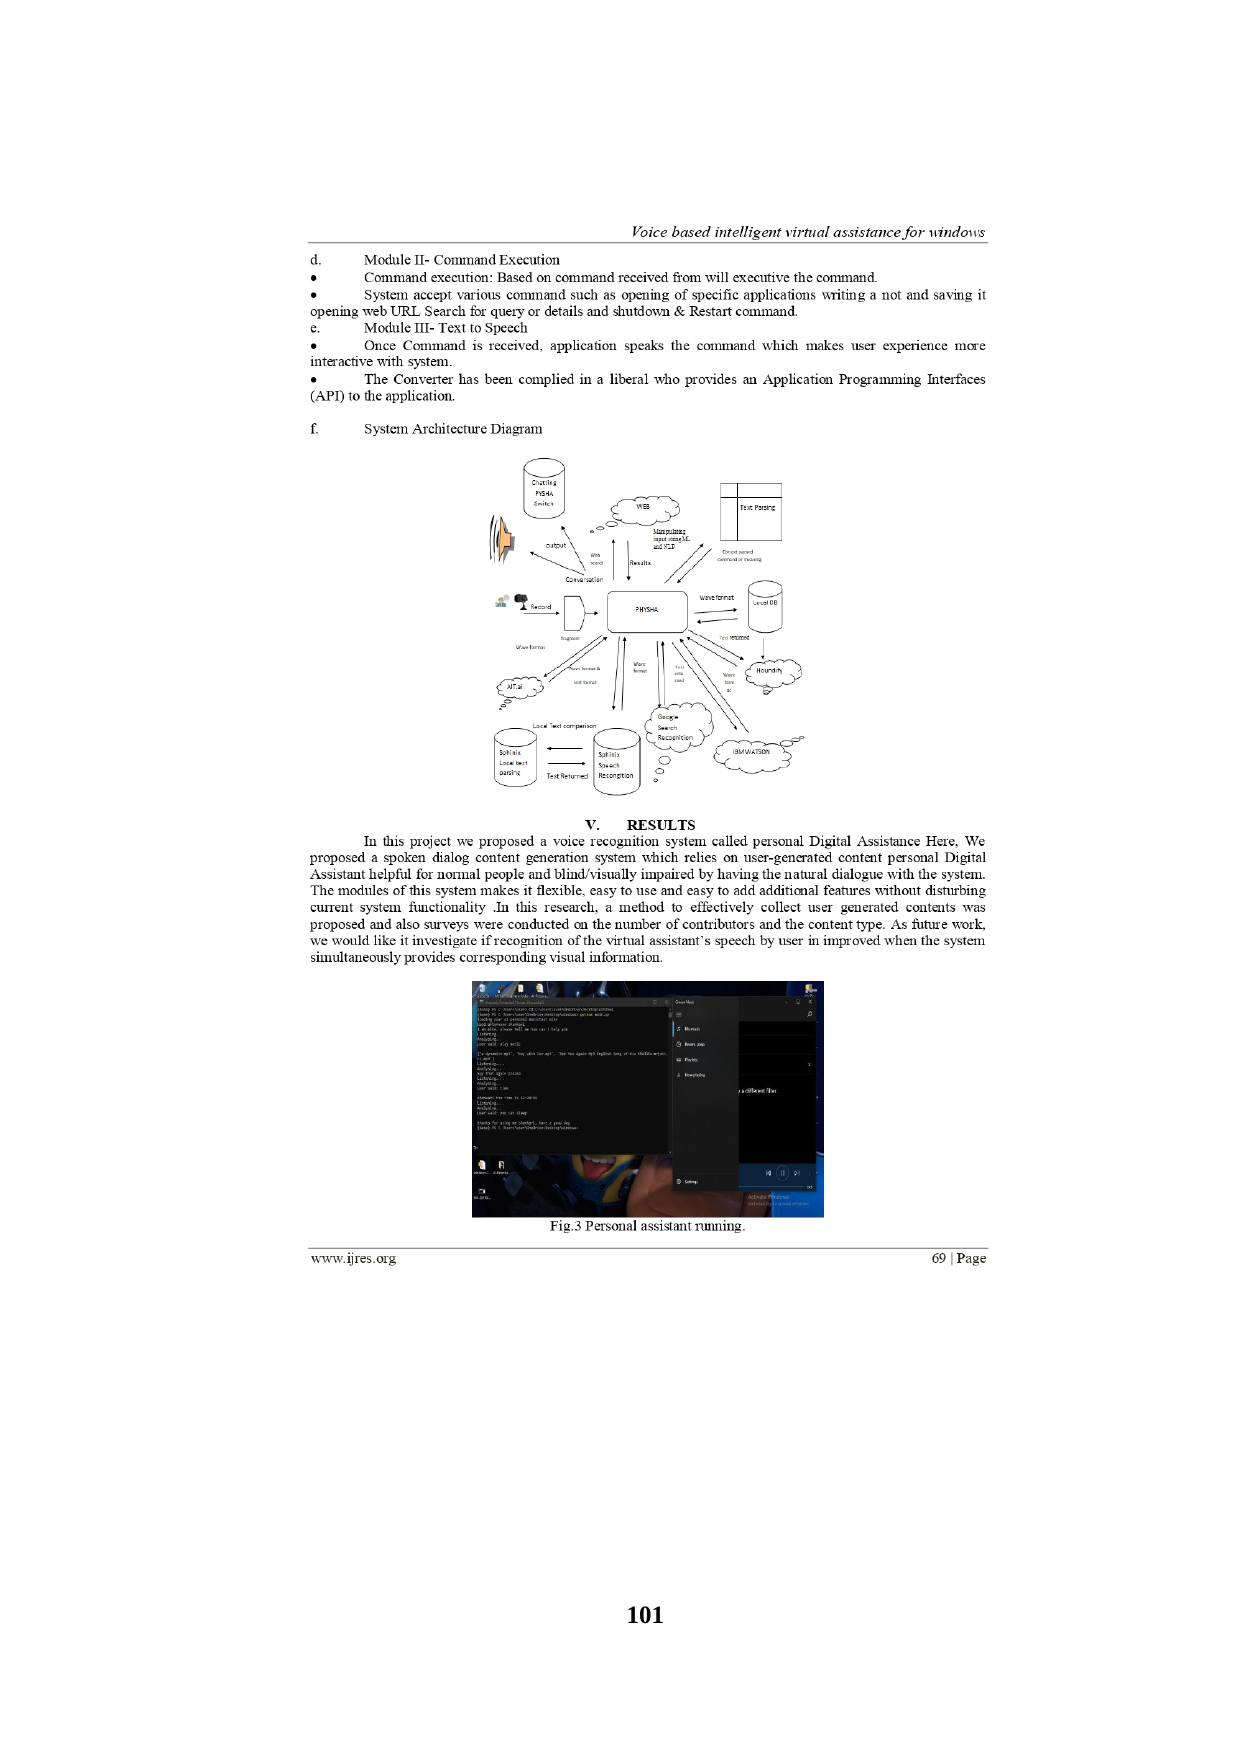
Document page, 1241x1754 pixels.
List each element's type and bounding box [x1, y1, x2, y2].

picture [202, 141, 1093, 1347]
